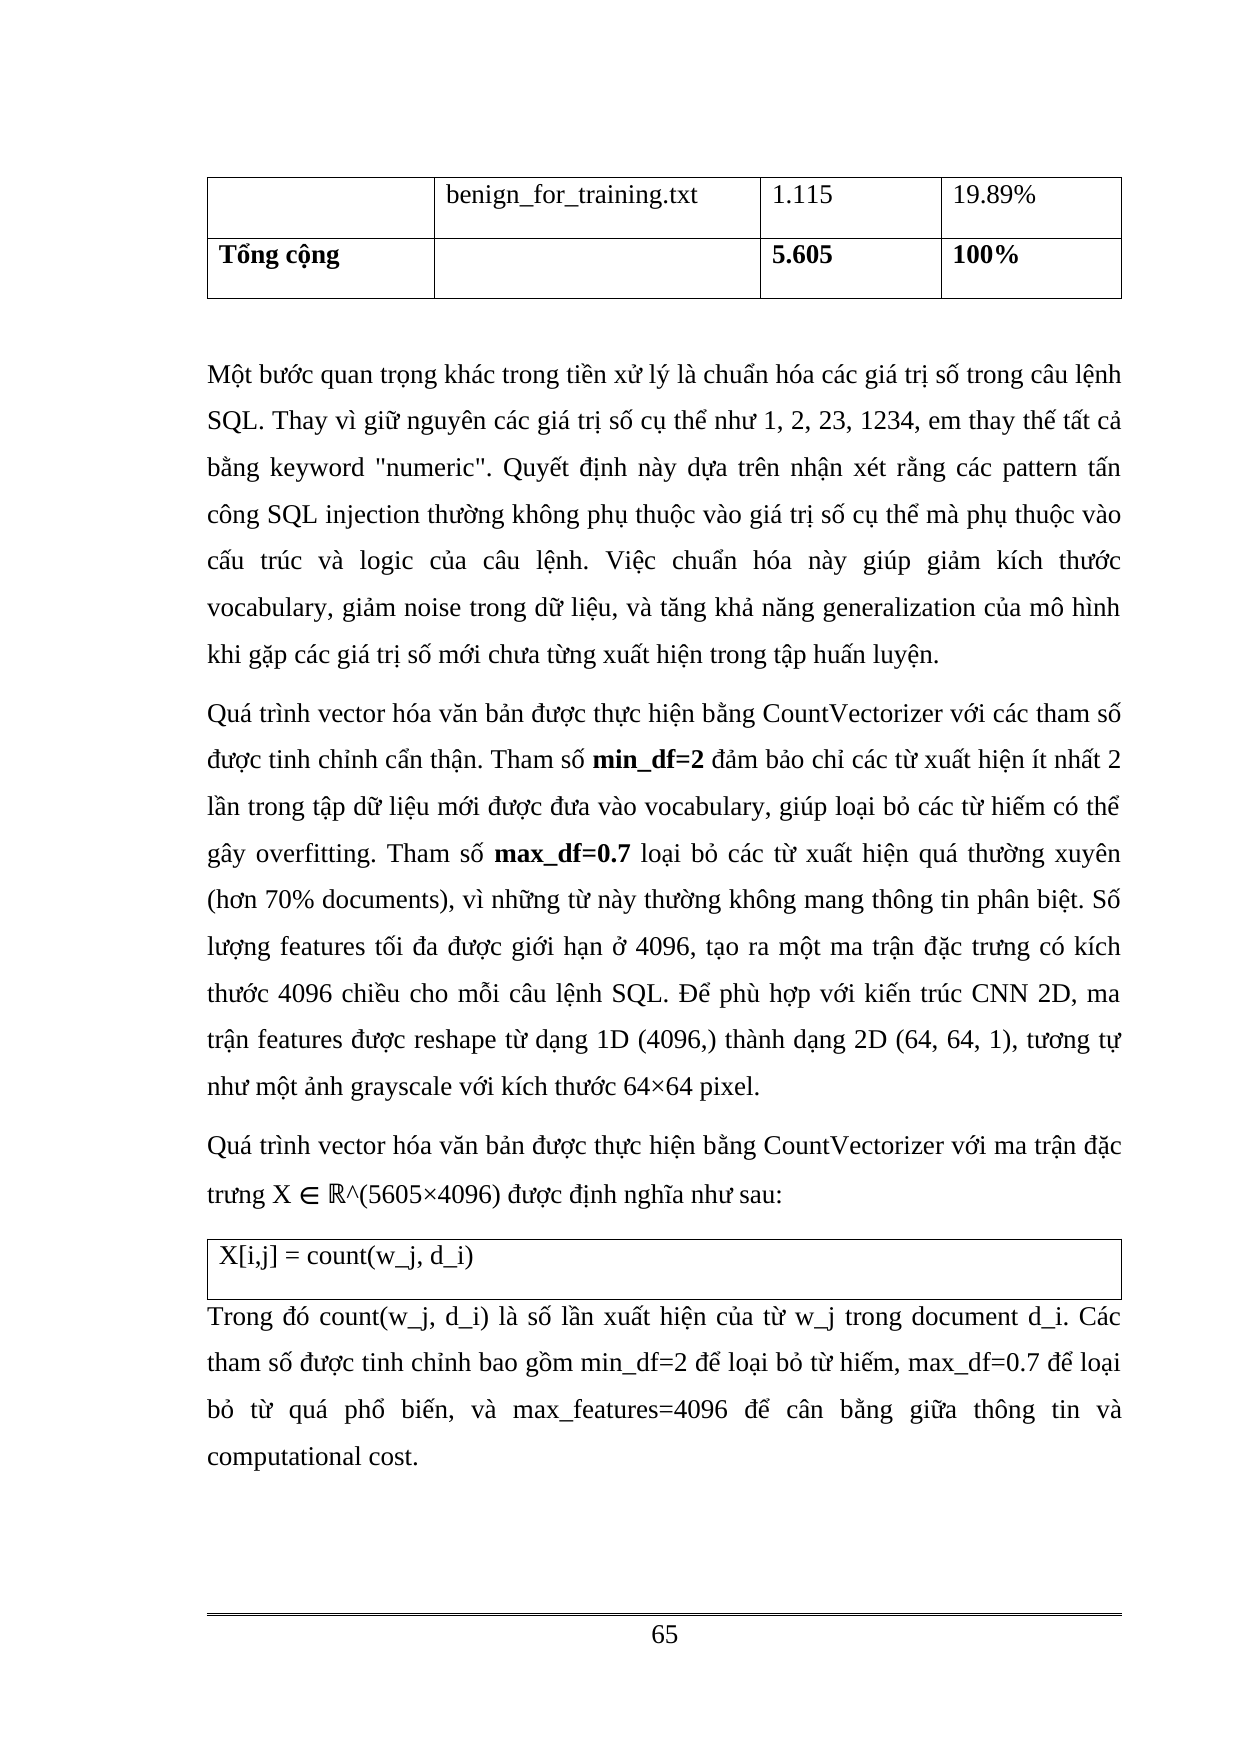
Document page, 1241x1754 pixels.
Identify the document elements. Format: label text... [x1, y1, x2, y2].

text Quá trình vector hóa văn bản được thực hiện bằng CountVectorizer với các tham số được tinh chỉnh cẩn thận. Tham số min_df=2 đảm bảo chỉ các từ xuất hiện ít nhất 2 lần trong tập dữ liệu mới được đưa vào vocabulary, giúp loại bỏ các từ hiếm có thể gây overfitting. Tham số max_df=0.7 loại bỏ các từ xuất hiện quá thường xuyên (hơn 70% documents), vì những từ này thường không mang thông tin phân biệt. Số lượng features tối đa được giới hạn ở 4096, tạo ra một ma trận đặc trưng có kích thước 4096 chiều cho mỗi câu lệnh SQL. Để phù hợp với kiến trúc CNN 2D, ma trận features được reshape từ dạng 1D (4096,) thành dạng 2D (64, 64, 1), tương tự như một ảnh grayscale với kích thước 64×64 pixel. [207, 697, 1122, 1101]
table_header X[i,j] = count(w_j, d_i) [208, 1240, 1121, 1299]
table_cell 5.605 [761, 239, 941, 298]
text Quá trình vector hóa văn bản được thực hiện bằng CountVectorizer với ma trận đặc trưng X ∈ ℝ^(5605×4096) được định nghĩa như sau: [207, 1129, 1122, 1209]
table_cell Tổng cộng [208, 239, 434, 298]
table_cell [208, 178, 434, 237]
table_cell 100% [942, 239, 1121, 298]
table_cell 19.89% [942, 178, 1121, 237]
table_cell [435, 239, 760, 298]
text Trong đó count(w_j, d_i) là số lần xuất hiện của từ w_j trong document d_i. Các tham số được tinh chỉnh bao gồm min_df=2 để loại bỏ từ hiếm, max_df=0.7 để loại bỏ từ quá phổ biến, và max_features=4096 để cân bằng giữa thông tin và computational cost. [207, 1300, 1122, 1471]
table_cell benign_for_training.txt [435, 178, 760, 237]
table_cell 1.115 [761, 178, 941, 237]
text Một bước quan trọng khác trong tiền xử lý là chuẩn hóa các giá trị số trong câu lệnh SQL. Thay vì giữ nguyên các giá trị số cụ thể như 1, 2, 23, 1234, em thay thế tất cả bằng keyword "numeric". Quyết định này dựa trên nhận xét rằng các pattern tấn công SQL injection thường không phụ thuộc vào giá trị số cụ thể mà phụ thuộc vào cấu trúc và logic của câu lệnh. Việc chuẩn hóa này giúp giảm kích thước vocabulary, giảm noise trong dữ liệu, và tăng khả năng generalization của mô hình khi gặp các giá trị số mới chưa từng xuất hiện trong tập huấn luyện. [207, 358, 1122, 669]
